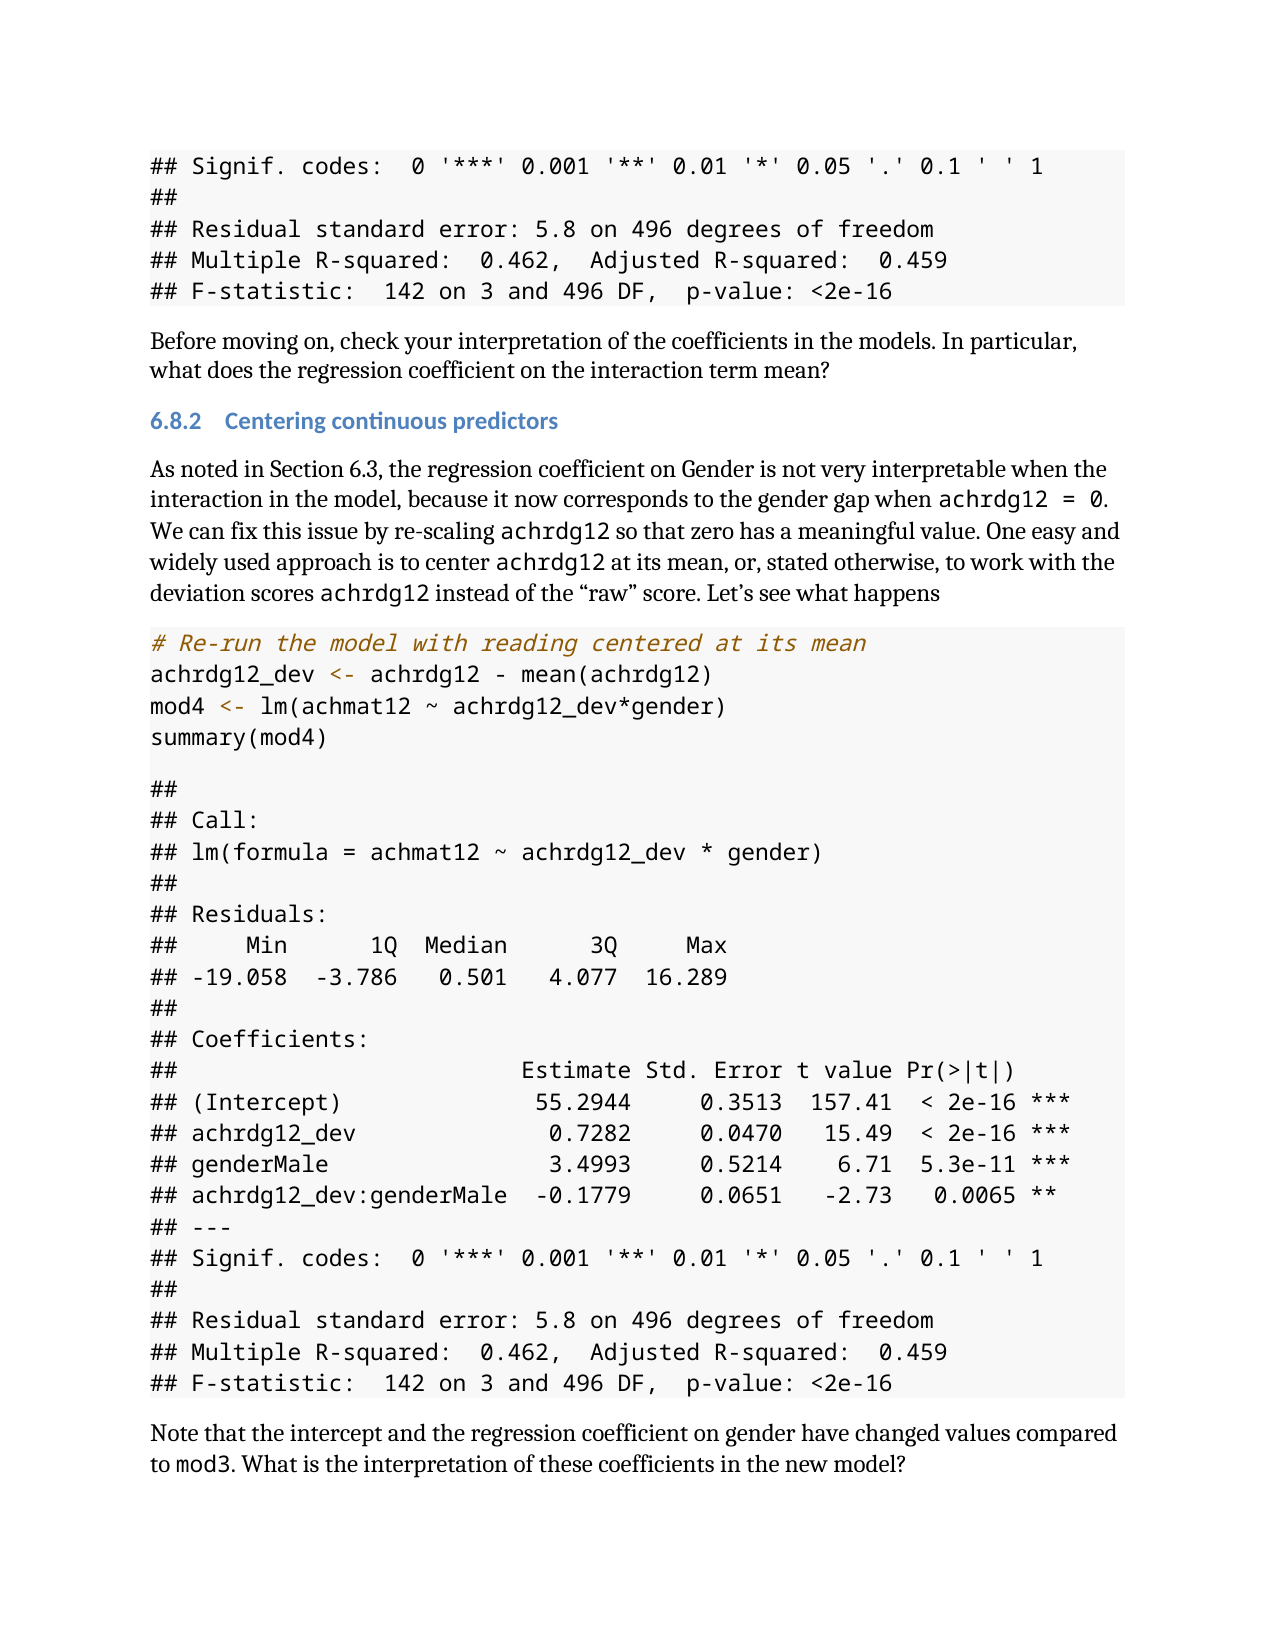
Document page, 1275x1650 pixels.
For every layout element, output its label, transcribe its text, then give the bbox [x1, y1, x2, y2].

text # Re-run the model with reading centered at its mean achrdg12_dev <- achrdg12 - mean(achrdg12) mod4 <- lm(achmat12 ~ achrdg12_dev*gender) summary(mod4) [150, 627, 1125, 752]
subtitle 6.8.2 Centering continuous predictors [150, 405, 1125, 436]
text As noted in Section 6.3, the regression coefficient on Gender is not very interpretable when the interaction in the model, because it now corresponds to the gender gap when achrdg12 = 0. We can fix this issue by re-scaling achrdg12 so that zero has a meaningful value. One easy and widely used approach is to center achrdg12 at its mean, or, stated otherwise, to work with the deviation scores achrdg12 instead of the “raw” score. Let’s see what happens [150, 455, 1125, 608]
text ## ## Call: ## lm(formula = achmat12 ~ achrdg12_dev * gender) ## ## Residuals: ## Min 1Q Median 3Q Max ## -19.058 -3.786 0.501 4.077 16.289 ## ## Coefficients: ## Estimate Std. Error t value Pr(>|t|) ## (Intercept) 55.2944 0.3513 157.41 < 2e-16 *** ## achrdg12_dev 0.7282 0.0470 15.49 < 2e-16 *** ## genderMale 3.4993 0.5214 6.71 5.3e-11 *** ## achrdg12_dev:genderMale -0.1779 0.0651 -2.73 0.0065 ** ## --- ## Signif. codes: 0 '***' 0.001 '**' 0.01 '*' 0.05 '.' 0.1 ' ' 1 ## ## Residual standard error: 5.8 on 496 degrees of freedom ## Multiple R-squared: 0.462, Adjusted R-squared: 0.459 ## F-statistic: 142 on 3 and 496 DF, p-value: <2e-16 [150, 773, 1125, 1398]
text Before moving on, check your interpretation of the coefficients in the models. In particular, what does the regression coefficient on the interaction term mean? [150, 327, 1125, 384]
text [150, 150, 1125, 306]
text Note that the intercept and the regression coefficient on gender have changed values compared to mod3. What is the interpretation of these coefficients in the new model? [150, 1419, 1125, 1479]
